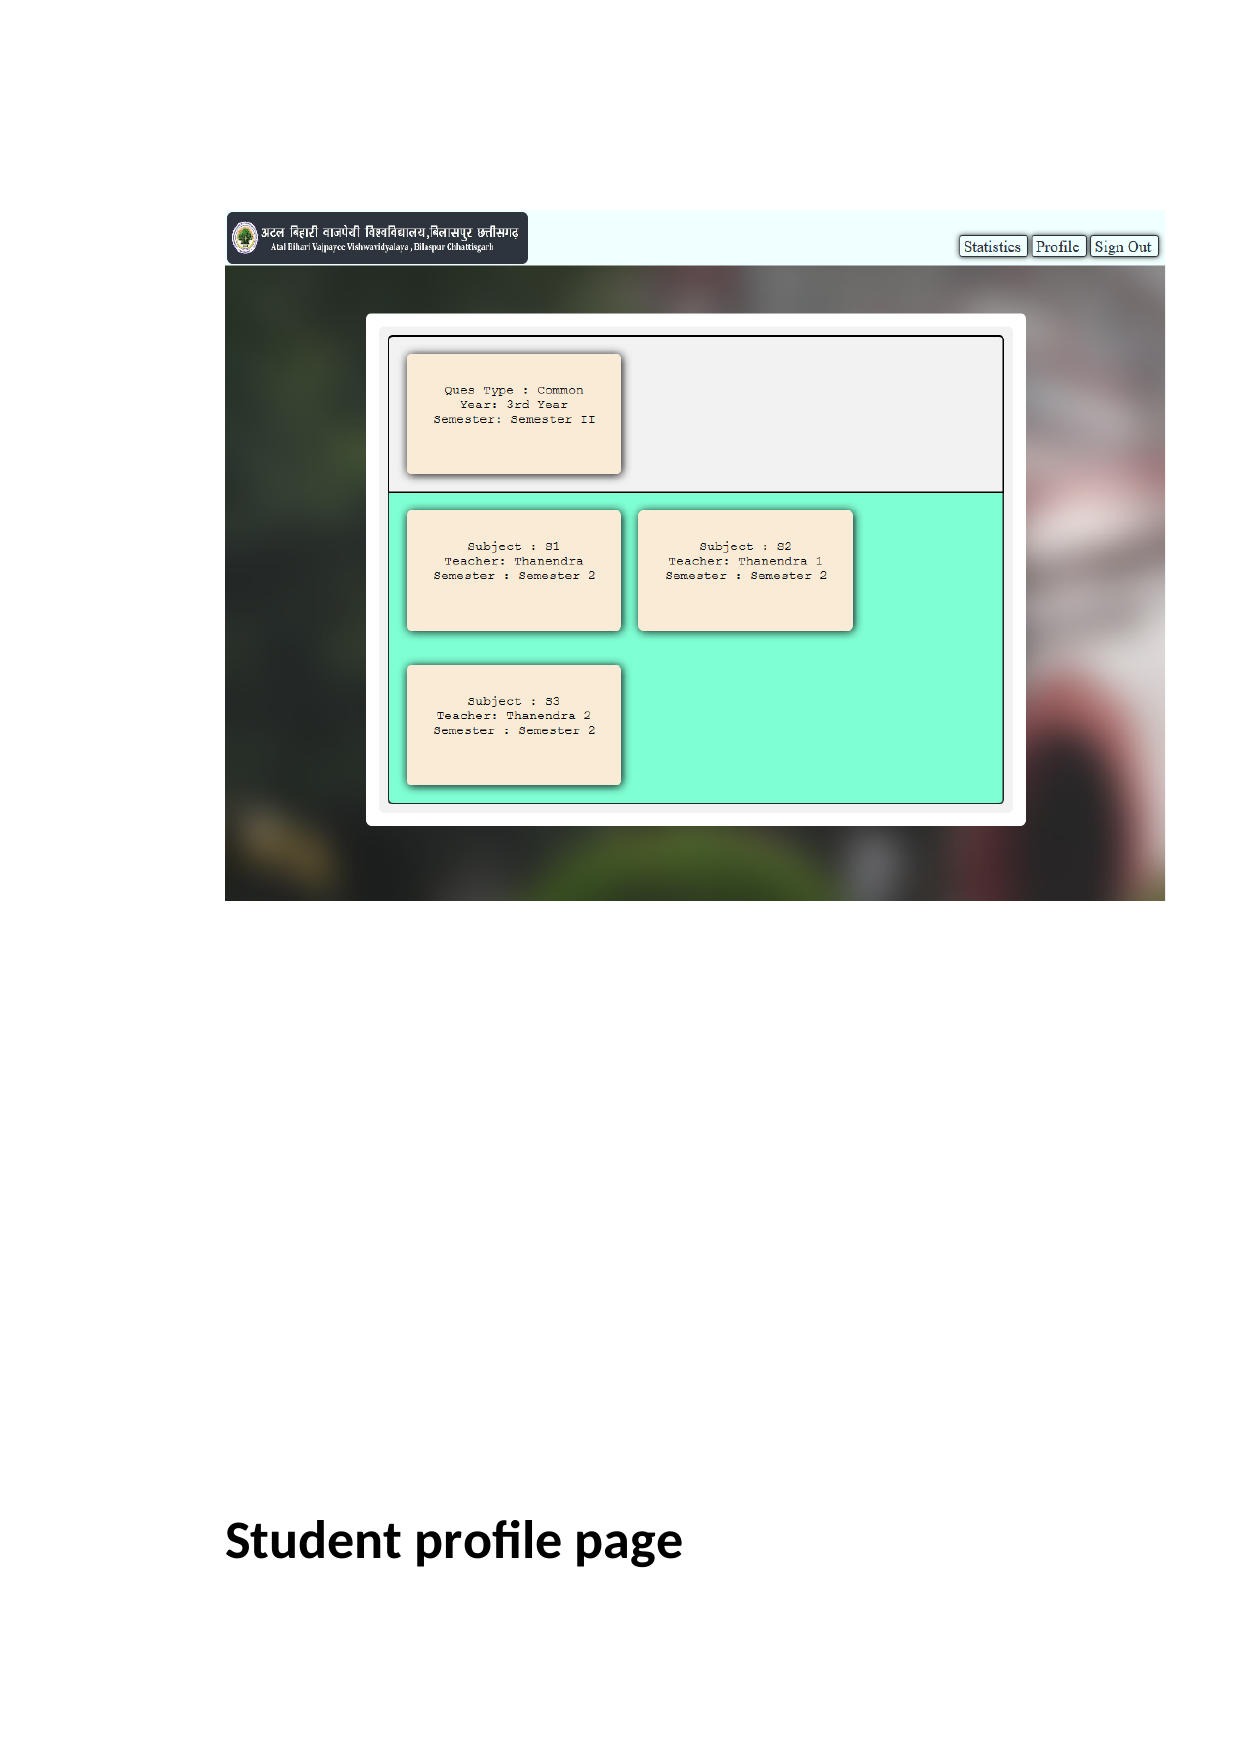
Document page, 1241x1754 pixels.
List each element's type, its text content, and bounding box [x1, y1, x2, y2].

list Student profile page [225, 1506, 1090, 1572]
picture [225, 210, 1166, 901]
